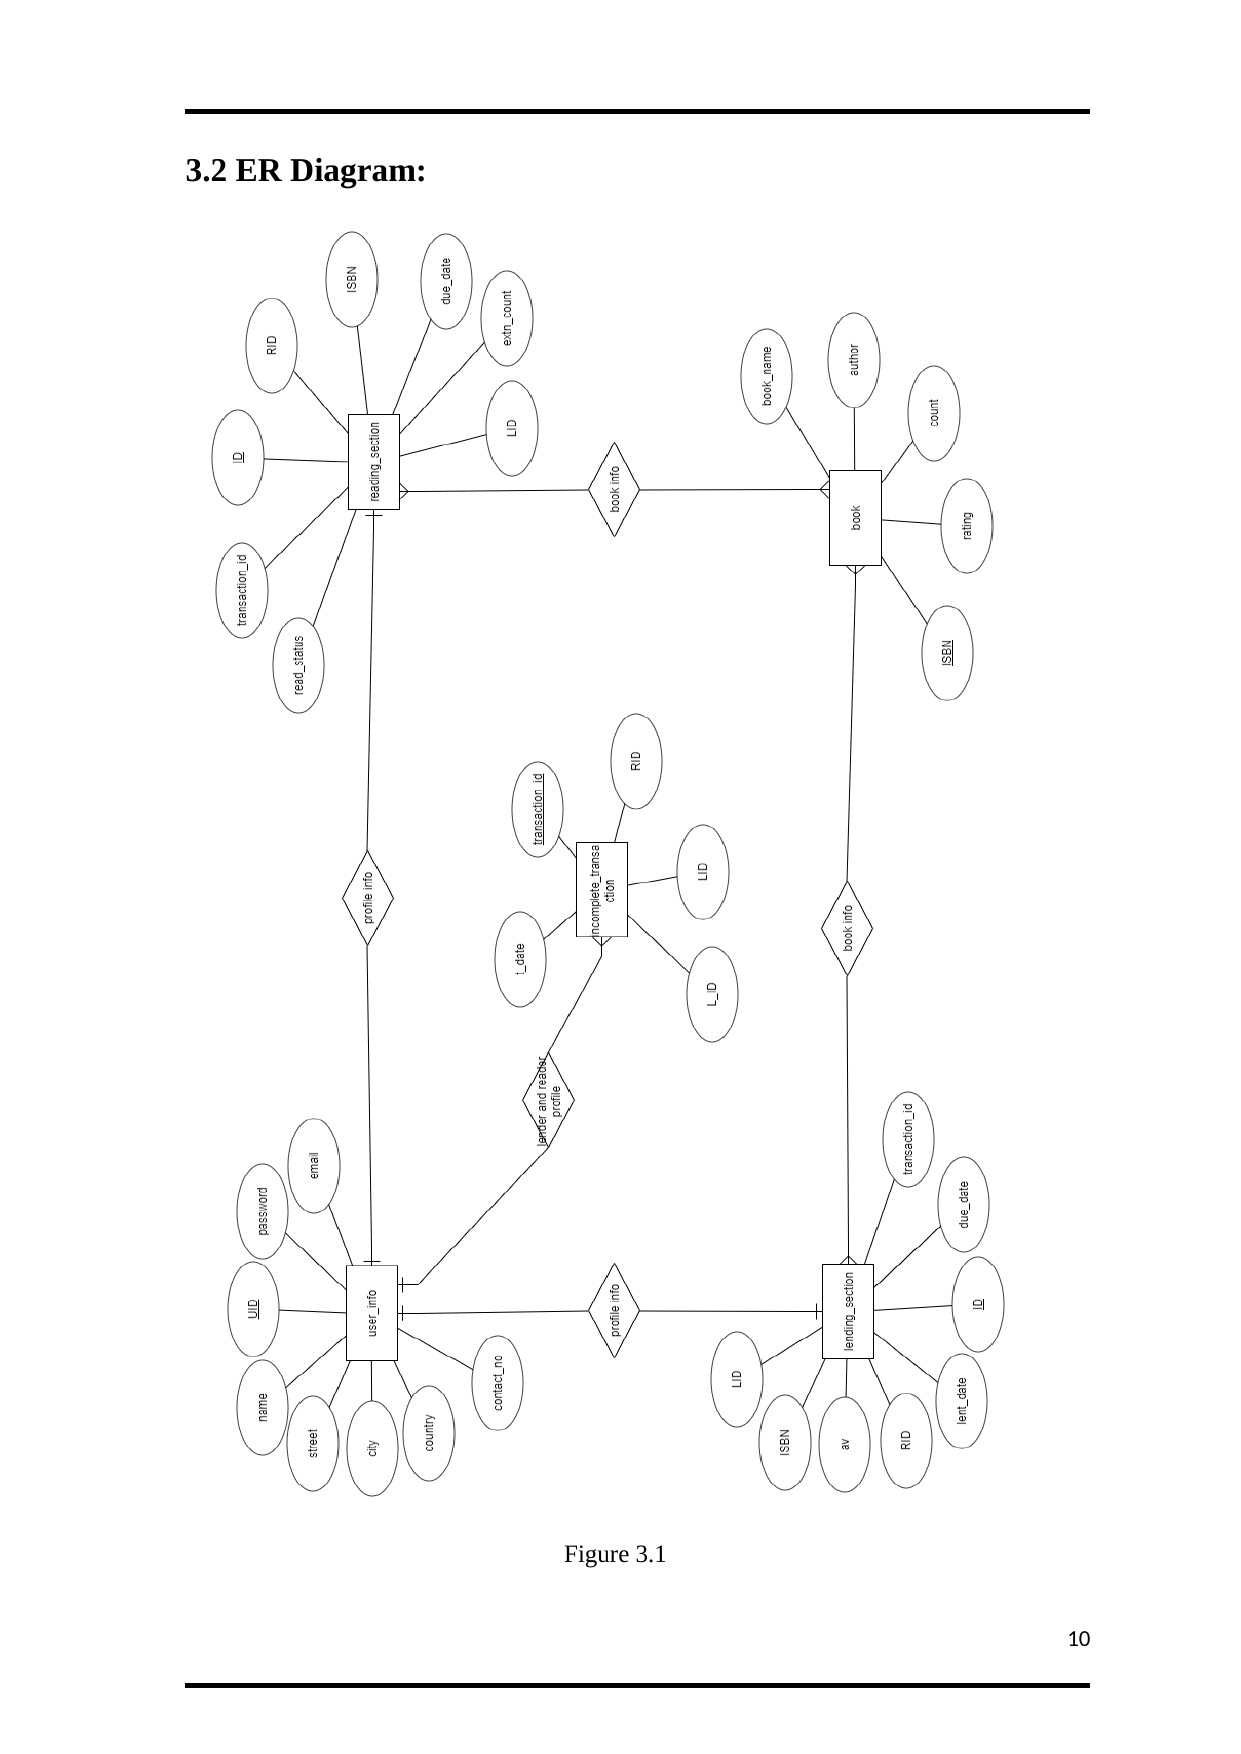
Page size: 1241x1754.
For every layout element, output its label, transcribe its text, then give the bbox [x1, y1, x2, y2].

text 3.2 ER Diagram: [185, 150, 1045, 188]
text Figure 3.1 [185, 1539, 1045, 1568]
picture [185, 208, 1031, 1521]
